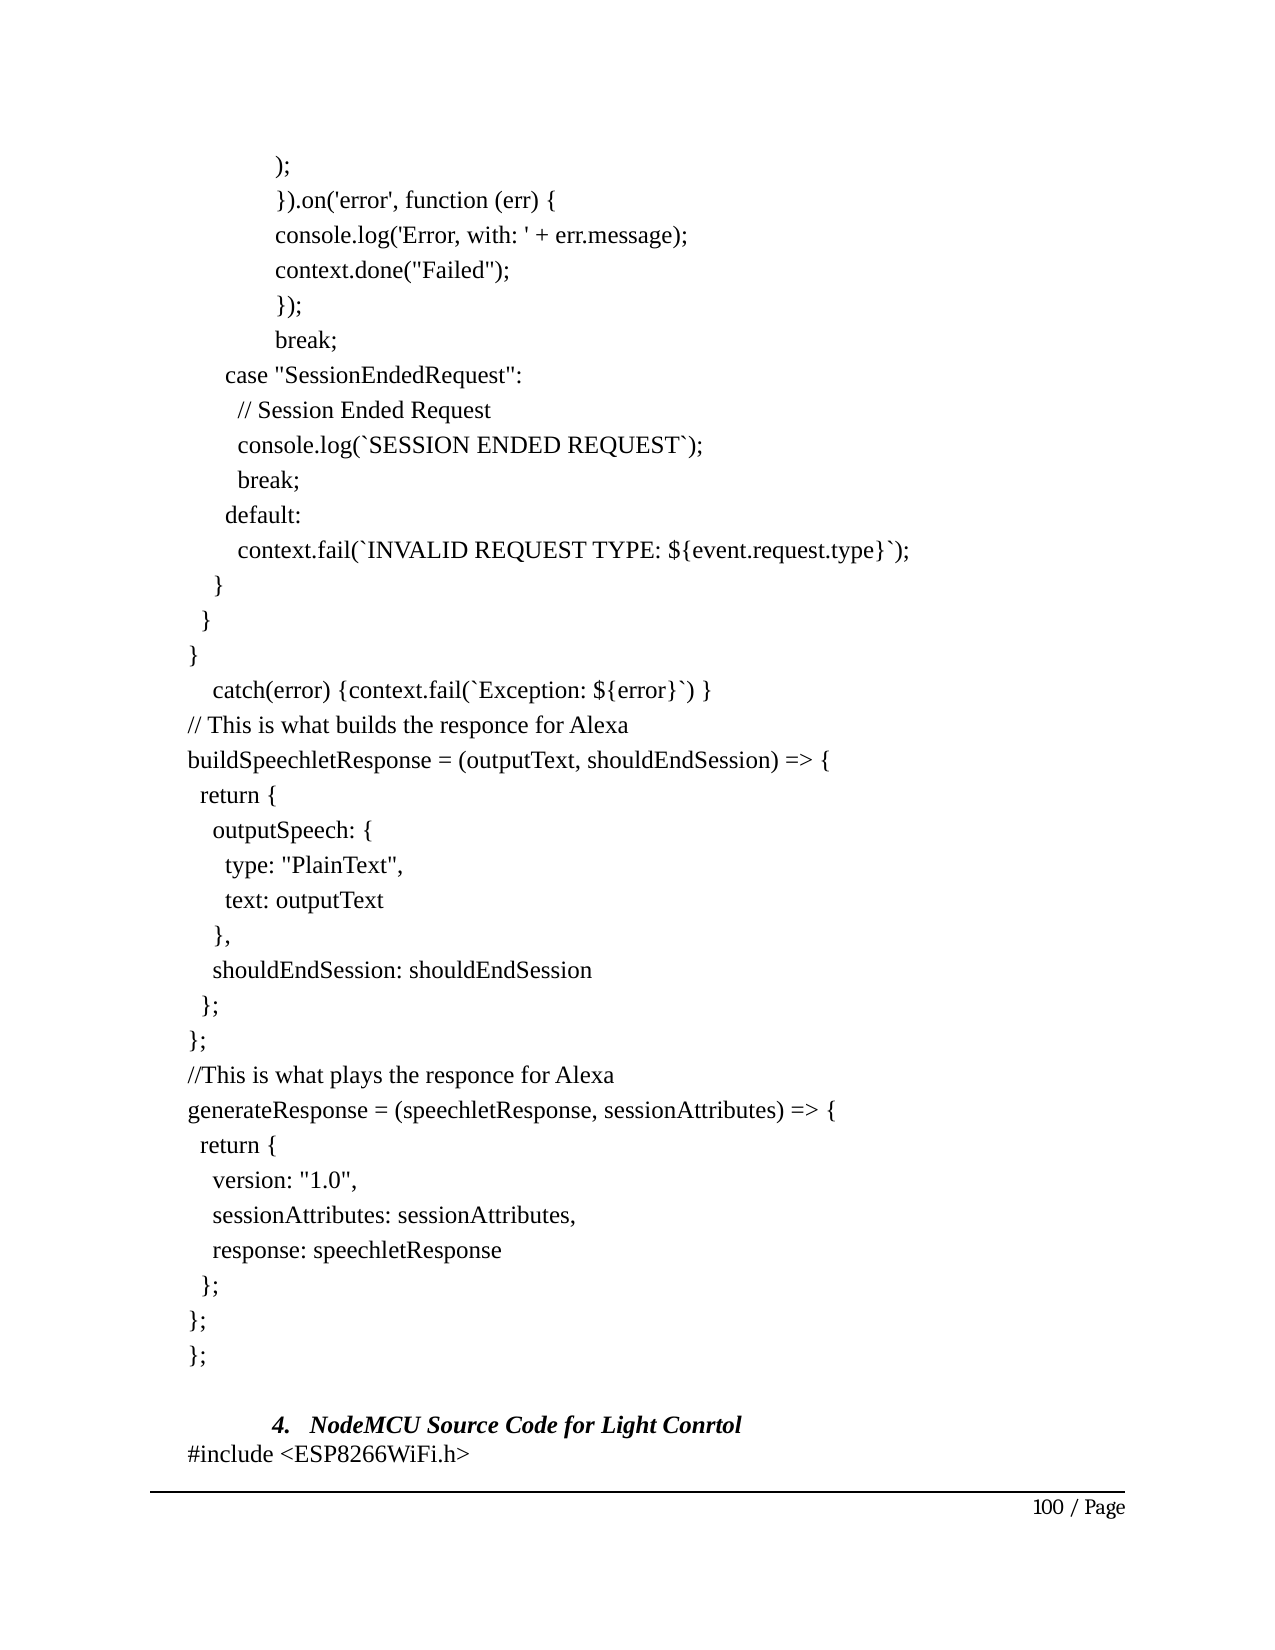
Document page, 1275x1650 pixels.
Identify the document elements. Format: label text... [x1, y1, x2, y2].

text NodeMCU Source Code for Light Conrtol [272, 1410, 1125, 1439]
text }; [150, 1025, 1125, 1054]
text }; [150, 1340, 1125, 1369]
text shouldEndSession: shouldEndSession [150, 955, 1125, 984]
text #include <ESP8266WiFi.h> [150, 1439, 1125, 1467]
text generateResponse = (speechletResponse, sessionAttributes) => { [150, 1095, 1125, 1124]
text ); [150, 150, 1125, 179]
text case "SessionEndedRequest": [150, 360, 1125, 389]
text } [150, 605, 1125, 634]
text default: [150, 500, 1125, 529]
text } [150, 570, 1125, 599]
text text: outputText [150, 885, 1125, 914]
text }, [150, 920, 1125, 949]
text return { [150, 780, 1125, 809]
text // This is what builds the responce for Alexa [150, 710, 1125, 739]
text return { [150, 1130, 1125, 1159]
text break; [150, 325, 1125, 354]
text }; [150, 990, 1125, 1019]
text }); [150, 290, 1125, 319]
text context.fail(`INVALID REQUEST TYPE: ${event.request.type}`); [150, 535, 1125, 564]
text context.done("Failed"); [150, 255, 1125, 284]
text response: speechletResponse [150, 1235, 1125, 1264]
text } [150, 640, 1125, 669]
text console.log(`SESSION ENDED REQUEST`); [150, 430, 1125, 459]
text catch(error) {context.fail(`Exception: ${error}`) } [150, 675, 1125, 704]
text //This is what plays the responce for Alexa [150, 1060, 1125, 1089]
text break; [150, 465, 1125, 494]
text version: "1.0", [150, 1165, 1125, 1194]
text // Session Ended Request [150, 395, 1125, 424]
text console.log('Error, with: ' + err.message); [150, 220, 1125, 249]
text }).on('error', function (err) { [150, 185, 1125, 214]
text type: "PlainText", [150, 850, 1125, 879]
text outputSpeech: { [150, 815, 1125, 844]
text }; [150, 1305, 1125, 1334]
text sessionAttributes: sessionAttributes, [150, 1200, 1125, 1229]
text buildSpeechletResponse = (outputText, shouldEndSession) => { [150, 745, 1125, 774]
text }; [150, 1270, 1125, 1299]
